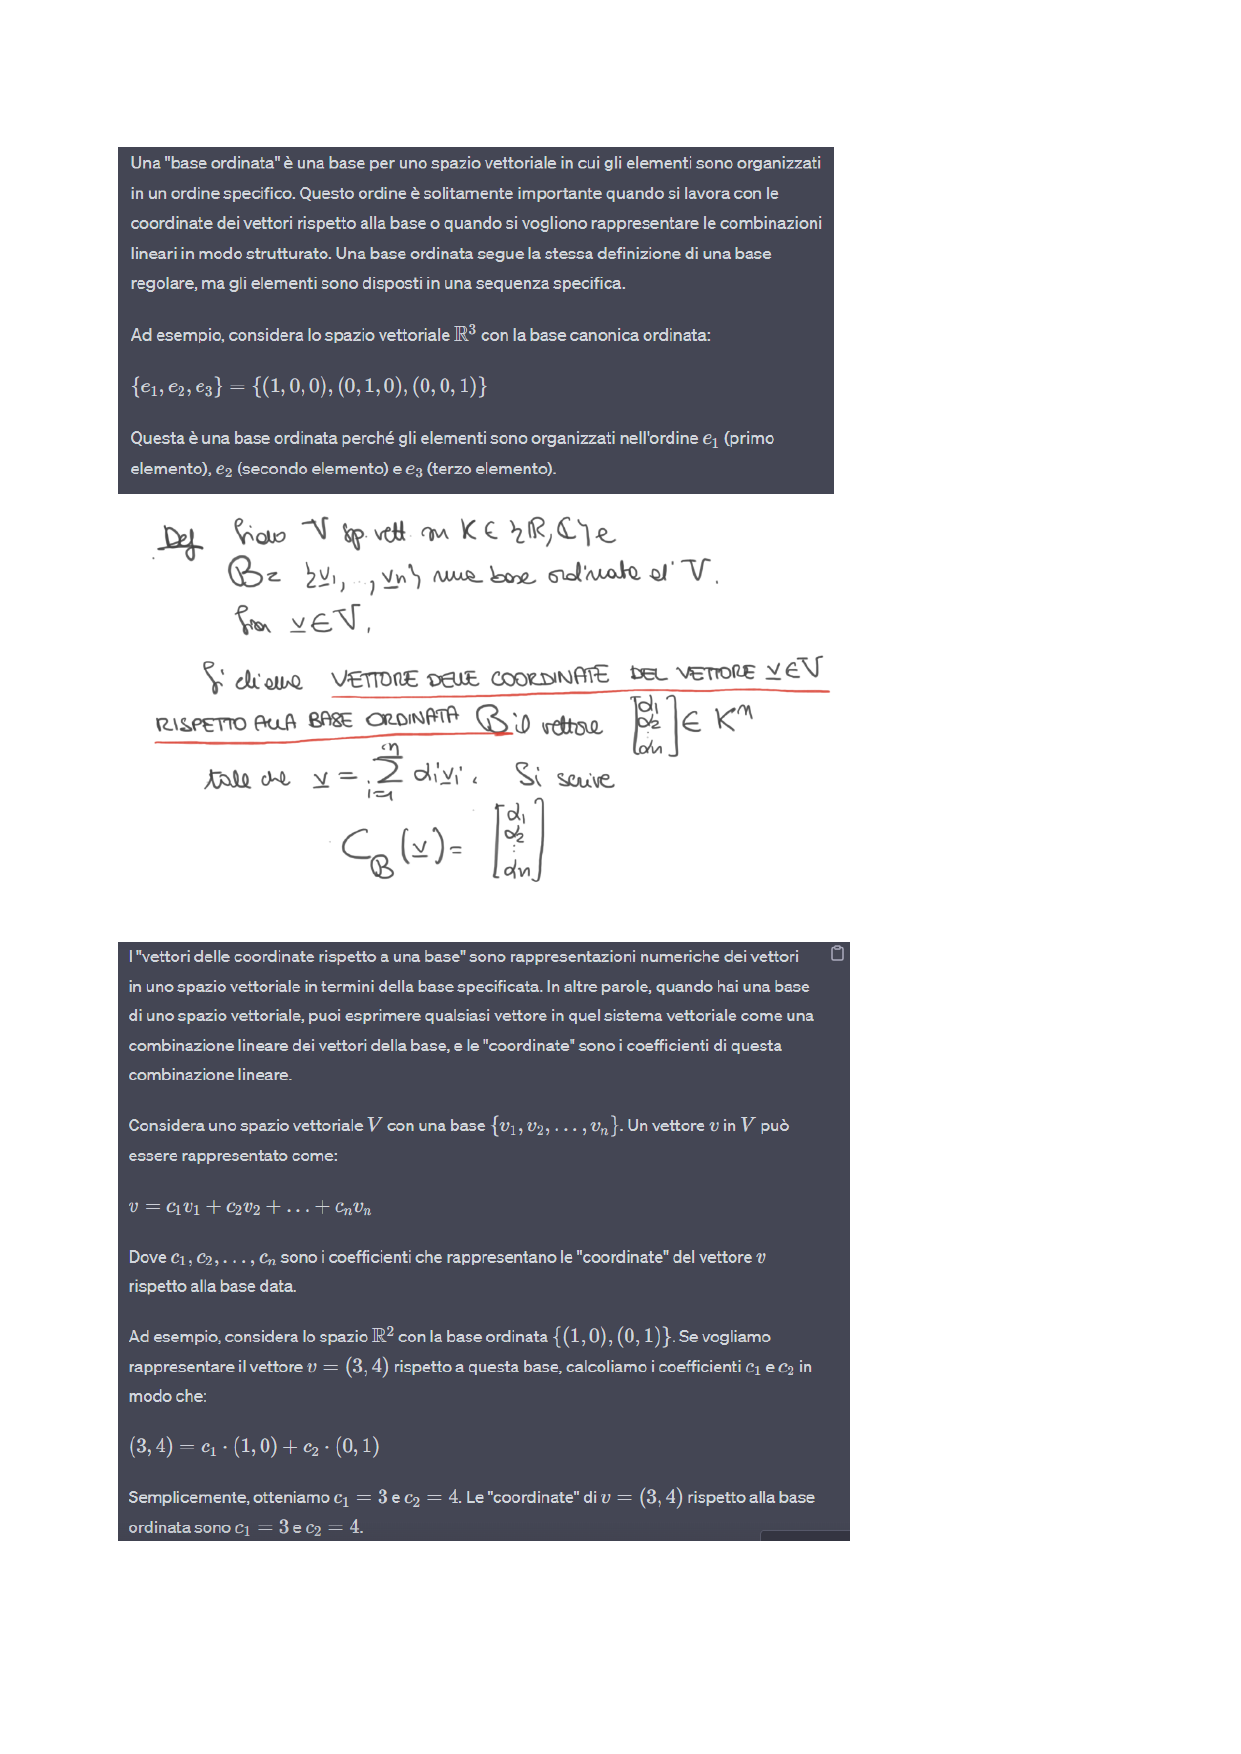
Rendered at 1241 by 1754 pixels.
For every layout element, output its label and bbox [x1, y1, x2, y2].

picture [118, 147, 834, 494]
picture [118, 942, 850, 1541]
picture [118, 512, 834, 924]
